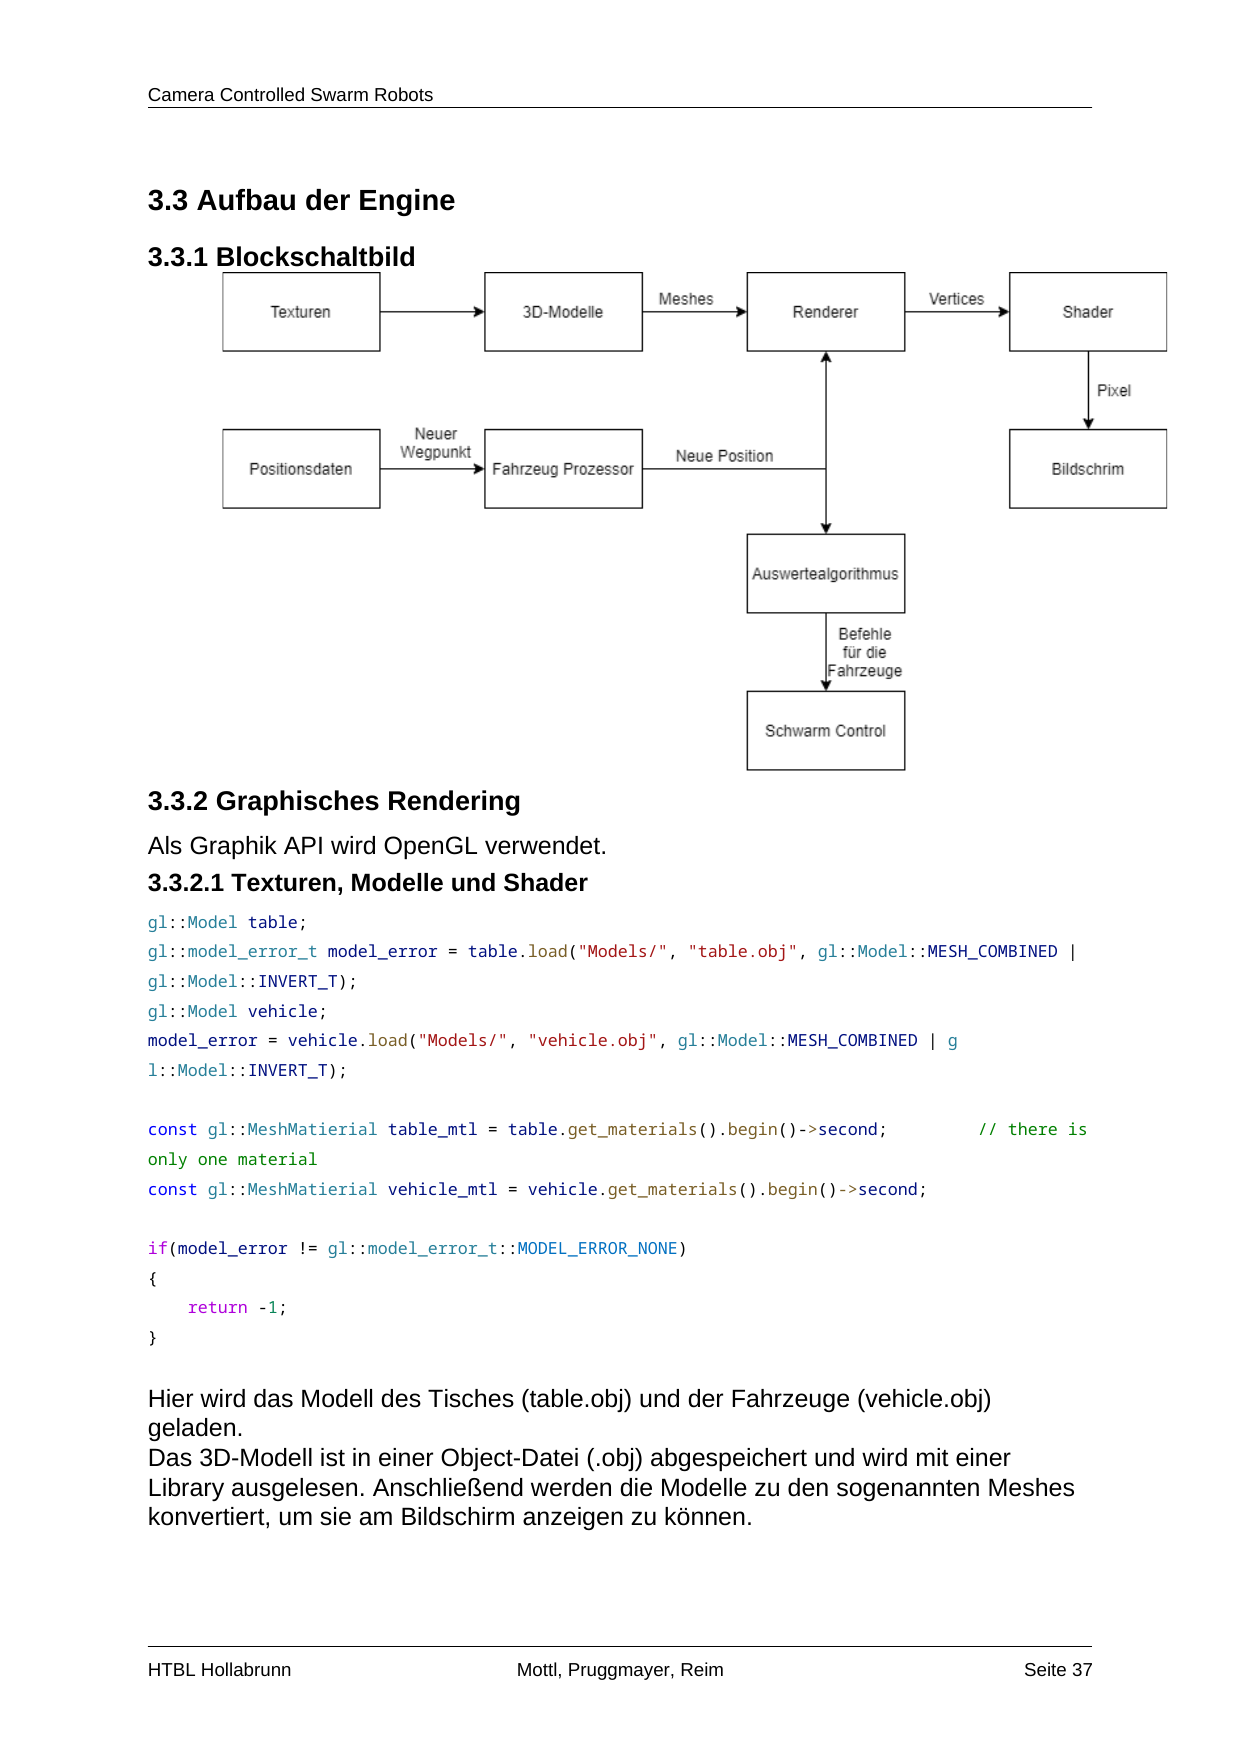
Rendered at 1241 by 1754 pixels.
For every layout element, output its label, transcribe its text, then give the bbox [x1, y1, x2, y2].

subtitle Aufbau der Engine [148, 183, 1092, 216]
subtitle Texturen, Modelle und Shader [148, 866, 1092, 897]
text gl::model_error_t model_error = table.load("Models/", "table.obj", gl::Model::MESH_COMBINED | gl::Model::INVERT_T); [148, 933, 1092, 992]
text Das 3D-Modell ist in einer Object-Datei (.obj) abgespeichert und wird mit einer Library ausgelesen. Anschließend werden die Modelle zu den sogenannten Meshes konvertiert, um sie am Bildschirm anzeigen zu können. [148, 1442, 1092, 1531]
subtitle Graphisches Rendering [148, 784, 1092, 816]
text Hier wird das Modell des Tisches (table.obj) und der Fahrzeuge (vehicle.obj) geladen. [148, 1383, 1092, 1442]
text const gl::MeshMatierial table_mtl = table.get_materials().begin()->second; // there is only one material [148, 1111, 1092, 1170]
text const gl::MeshMatierial vehicle_mtl = vehicle.get_materials().begin()->second; [148, 1170, 1092, 1200]
text gl::Model table; [148, 903, 1092, 933]
text if(model_error != gl::model_error_t::MODEL_ERROR_NONE) [148, 1230, 1092, 1259]
text { [148, 1259, 1092, 1289]
text Als Graphik API wird OpenGL verwendet. [148, 828, 1092, 859]
text model_error = vehicle.load("Models/", "vehicle.obj", gl::Model::MESH_COMBINED | gl::Model::INVERT_T); [148, 1022, 1092, 1081]
text gl::Model vehicle; [148, 992, 1092, 1022]
text } [148, 1319, 1092, 1348]
text return -1; [148, 1289, 1092, 1319]
picture [222, 272, 1168, 772]
